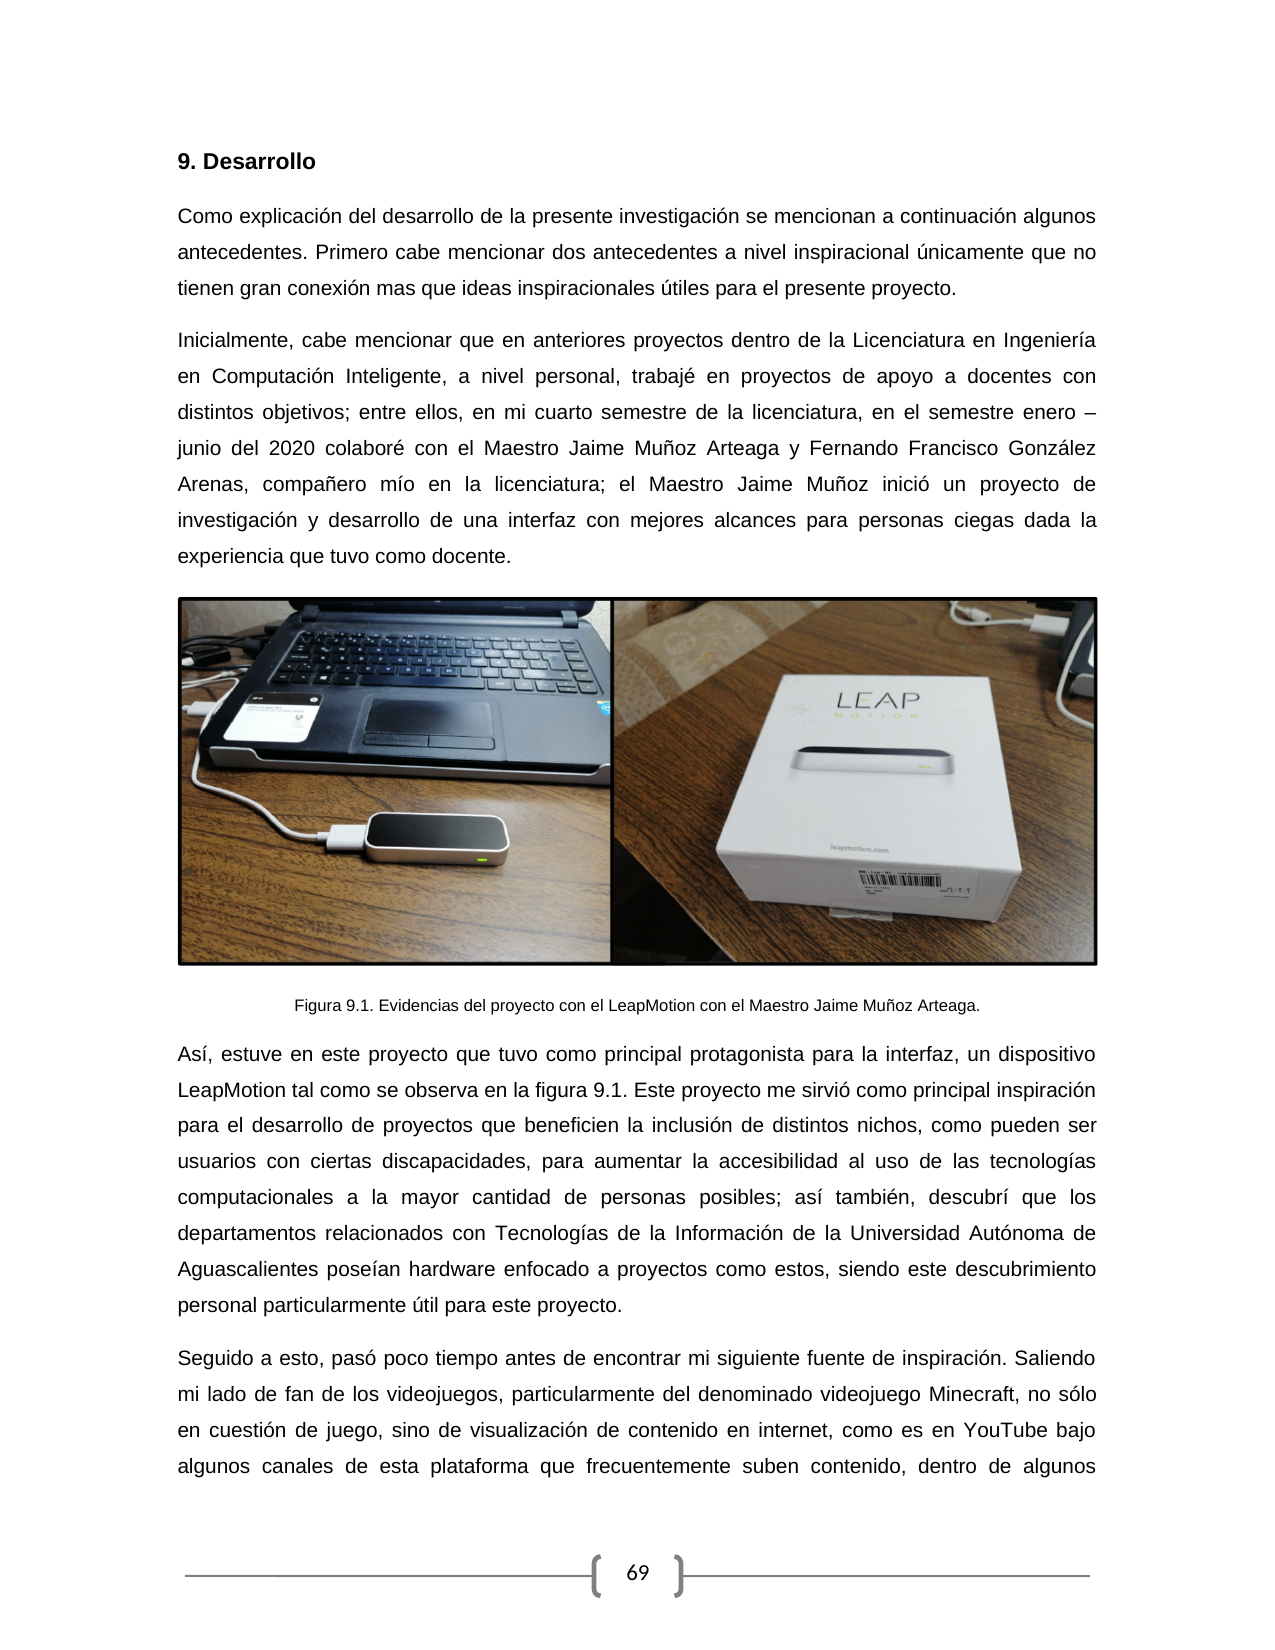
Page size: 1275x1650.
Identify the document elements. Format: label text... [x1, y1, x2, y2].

text Figura 9.1. Evidencias del proyecto con el LeapMotion con el Maestro Jaime Muñoz Arteaga. [177, 996, 1098, 1015]
text Así, estuve en este proyecto que tuvo como principal protagonista para la interfaz, un dispositivo LeapMotion tal como se observa en la figura 9.1. Este proyecto me sirvió como principal inspiración para el desarrollo de proyectos que beneficien la inclusión de distintos nichos, como pueden ser usuarios con ciertas discapacidades, para aumentar la accesibilidad al uso de las tecnologías computacionales a la mayor cantidad de personas posibles; así también, descubrí que los departamentos relacionados con Tecnologías de la Información de la Universidad Autónoma de Aguascalientes poseían hardware enfocado a proyectos como estos, siendo este descubrimiento personal particularmente útil para este proyecto. [177, 1041, 1098, 1317]
text Inicialmente, cabe mencionar que en anteriores proyectos dentro de la Licenciatura en Ingeniería en Computación Inteligente, a nivel personal, trabajé en proyectos de apoyo a docentes con distintos objetivos; entre ellos, en mi cuarto semestre de la licenciatura, en el semestre enero – junio del 2020 colaboré con el Maestro Jaime Muñoz Arteaga y Fernando Francisco González Arenas, compañero mío en la licenciatura; el Maestro Jaime Muñoz inició un proyecto de investigación y desarrollo de una interfaz con mejores alcances para personas ciegas dada la experiencia que tuvo como docente. [177, 328, 1098, 568]
text Como explicación del desarrollo de la presente investigación se mencionan a continuación algunos antecedentes. Primero cabe mencionar dos antecedentes a nivel inspiracional únicamente que no tienen gran conexión mas que ideas inspiracionales útiles para el presente proyecto. [177, 204, 1098, 299]
text 9. Desarrollo [177, 148, 1098, 174]
picture [177, 596, 1098, 966]
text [177, 1346, 1098, 1477]
